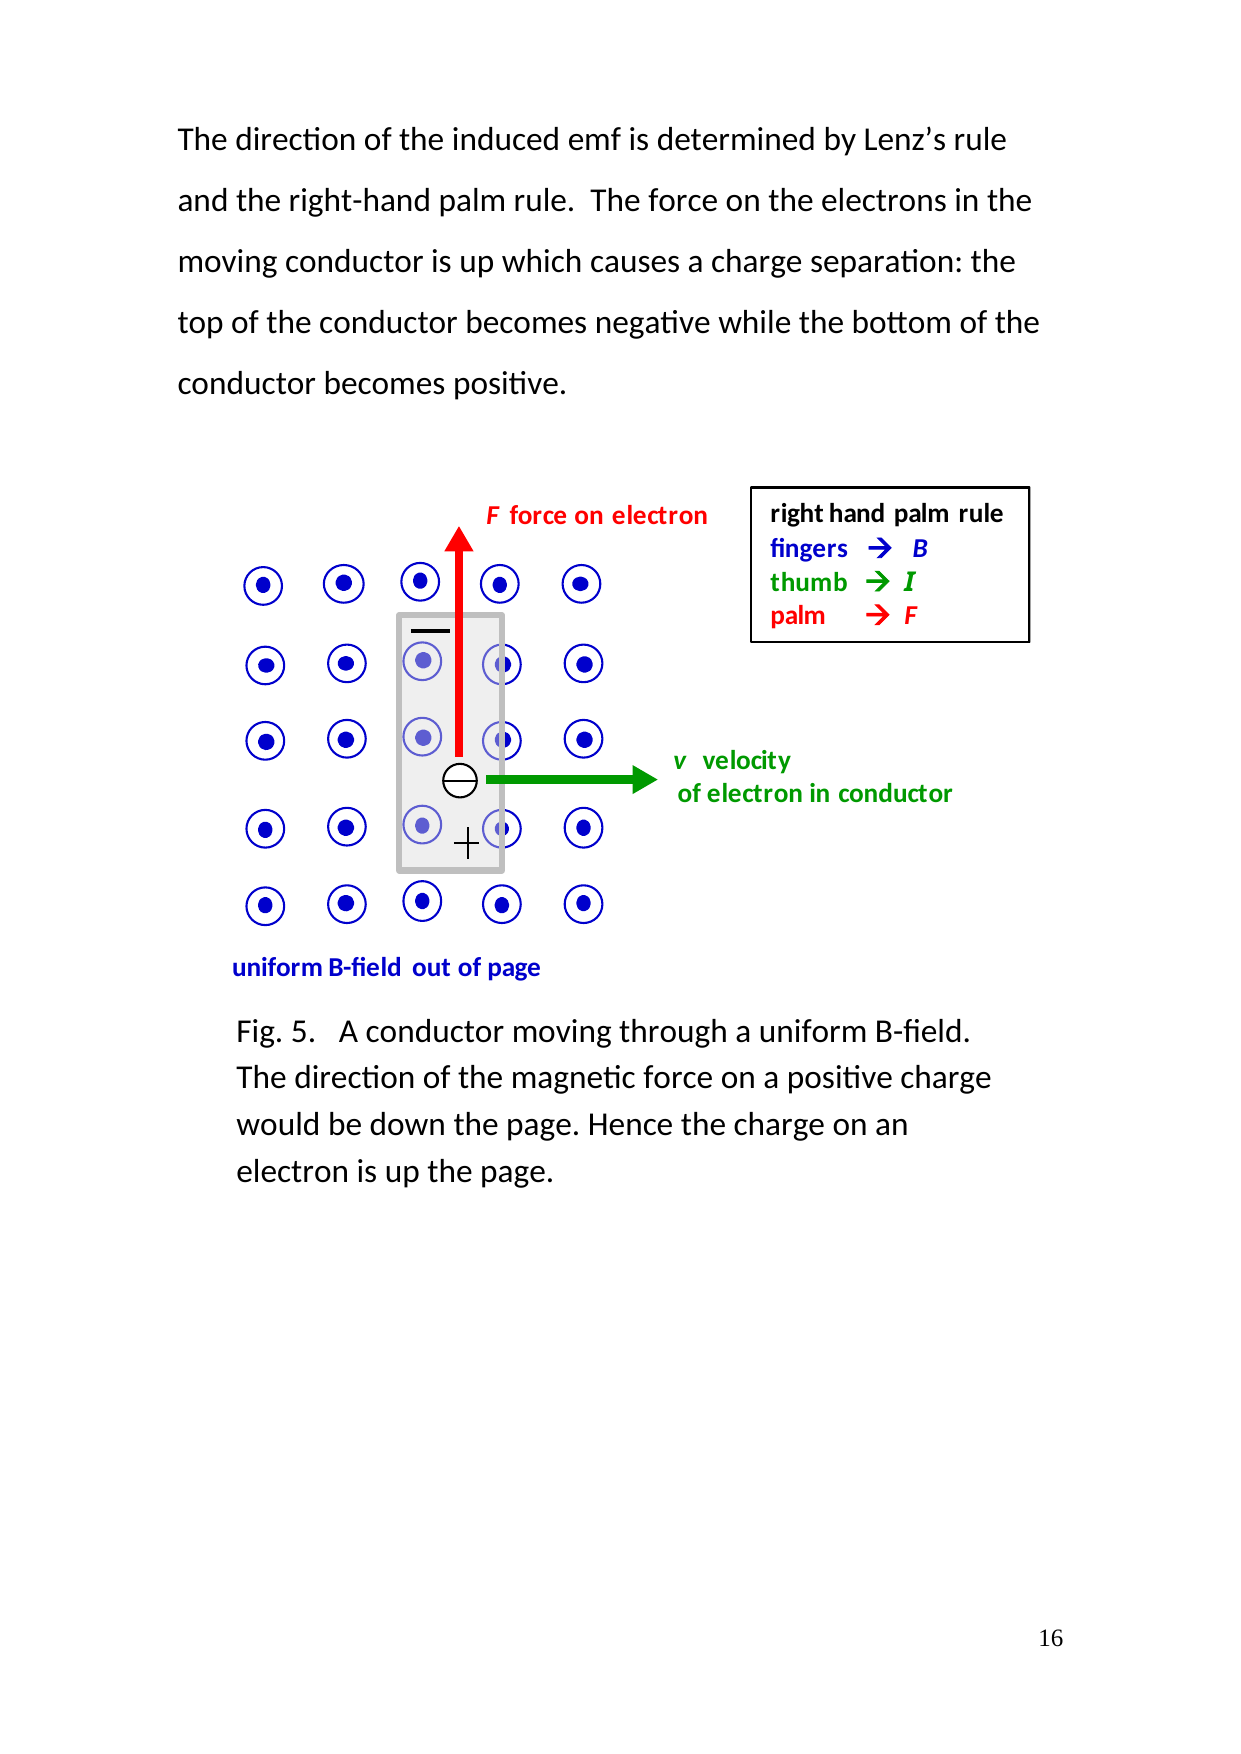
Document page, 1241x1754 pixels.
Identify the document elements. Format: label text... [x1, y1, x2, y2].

text Fig. 5. A conductor moving through a uniform B-field. The direction of the magnetic force on a positive charge would be down the page. Hence the charge on an electron is up the page. [236, 1009, 1004, 1191]
text The direction of the induced emf is determined by Lenz’s rule and the right-hand palm rule. The force on the electrons in the moving conductor is up which causes a charge separation: the top of the conductor becomes negative while the bottom of the conductor becomes positive. [177, 118, 1063, 403]
